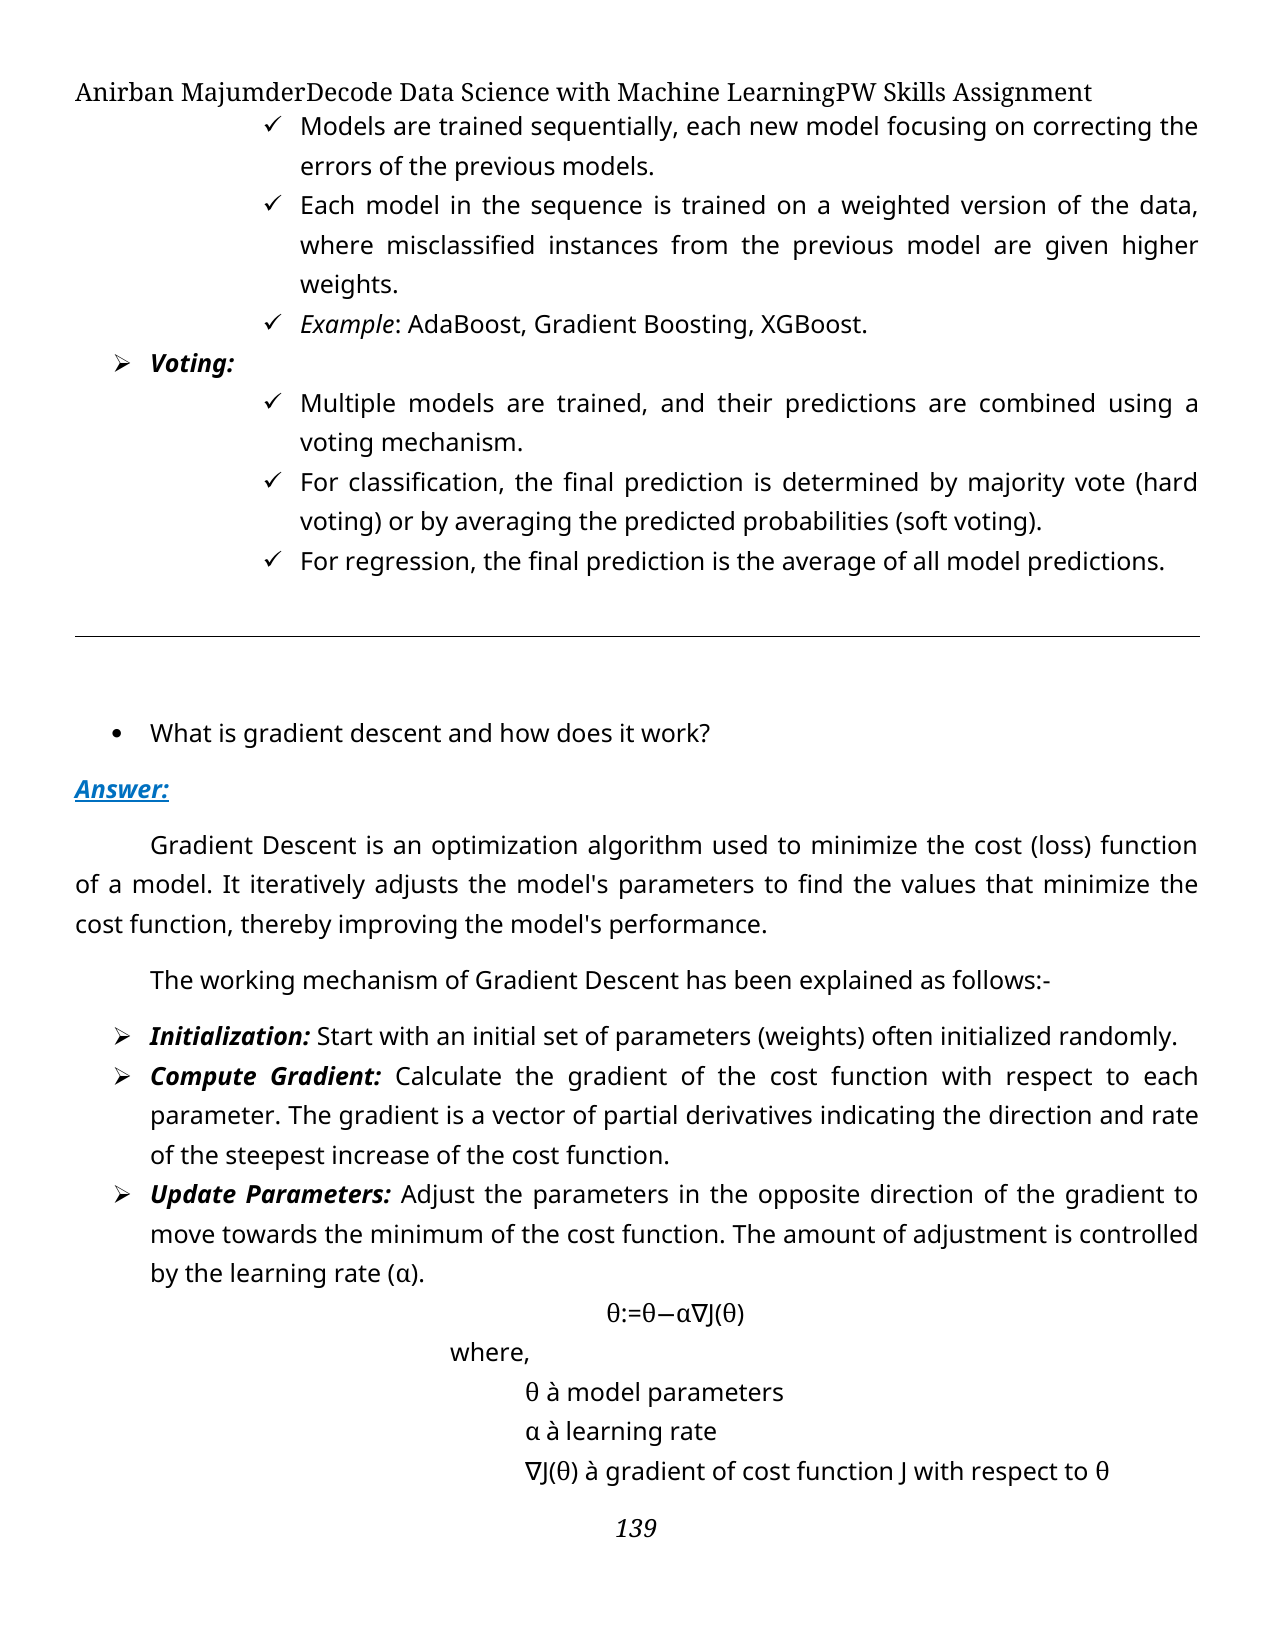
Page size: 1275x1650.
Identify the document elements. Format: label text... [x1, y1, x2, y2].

list Compute Gradient: Calculate the gradient of the cost function with respect to each parameter. The gradient is a vector of partial derivatives indicating the direction and rate of the steepest increase of the cost function. [112, 1058, 1200, 1171]
list α à learning rate [150, 1414, 1200, 1448]
list Example: AdaBoost, Gradient Boosting, XGBoost. [262, 306, 1200, 341]
list Multiple models are trained, and their predictions are combined using a voting mechanism. [262, 385, 1200, 459]
list Each model in the sequence is trained on a weighted version of the data, where misclassified instances from the previous model are given higher weights. [262, 188, 1200, 301]
text Gradient Descent is an optimization algorithm used to minimize the cost (loss) function of a model. It iteratively adjusts the model's parameters to find the values that minimize the cost function, thereby improving the model's performance. [75, 828, 1200, 941]
list What is gradient descent and how does it work? [112, 715, 1200, 749]
list ∇J(θ) à gradient of cost function J with respect to θ [225, 1453, 1200, 1487]
list Models are trained sequentially, each new model focusing on correcting the errors of the previous models. [262, 109, 1200, 183]
list where, [150, 1335, 1200, 1369]
list For regression, the final prediction is the average of all model predictions. [262, 543, 1200, 577]
text Answer: [75, 772, 1200, 806]
list Update Parameters: Adjust the parameters in the opposite direction of the gradient to move towards the minimum of the cost function. The amount of adjustment is controlled by the learning rate (α). [112, 1177, 1200, 1290]
list For classification, the final prediction is determined by majority vote (hard voting) or by averaging the predicted probabilities (soft voting). [262, 464, 1200, 538]
list θ à model parameters [150, 1374, 1200, 1408]
list θ:=θ−α∇J(θ) [150, 1295, 1200, 1329]
list Initialization: Start with an initial set of parameters (weights) often initialized randomly. [112, 1019, 1200, 1053]
text The working mechanism of Gradient Descent has been explained as follows:- [75, 963, 1200, 997]
list Voting: [112, 346, 1200, 380]
